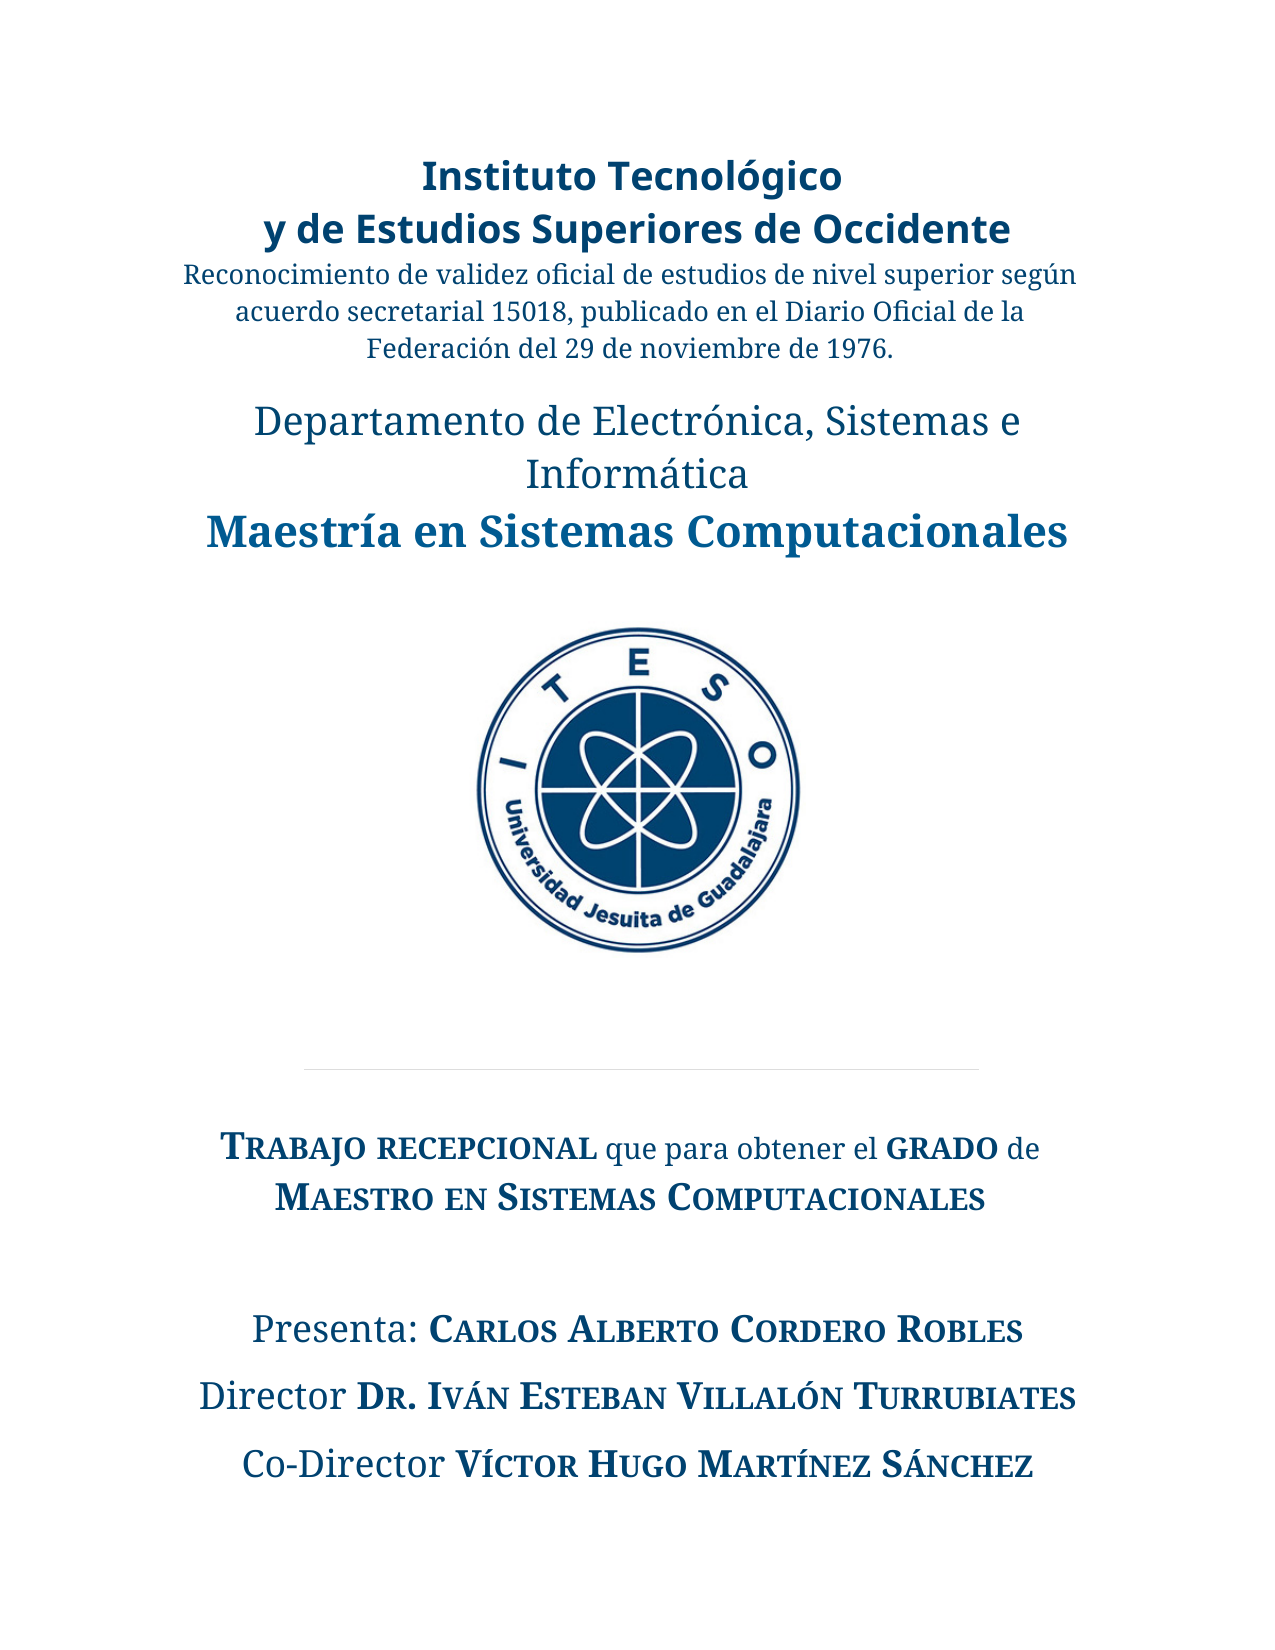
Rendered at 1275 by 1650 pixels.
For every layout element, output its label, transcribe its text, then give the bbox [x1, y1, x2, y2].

text Instituto Tecnológico [177, 148, 1098, 202]
text Presenta: [177, 1302, 1098, 1353]
text Reconocimiento de validez oficial de estudios de nivel superior según acuerdo secretarial 15018, publicado en el Diario Oficial de la Federación del 29 de noviembre de 1976. [162, 256, 1098, 366]
text y de Estudios Superiores de Occidente [177, 202, 1098, 256]
text que para obtener el de [162, 1119, 1098, 1171]
picture [469, 621, 806, 958]
